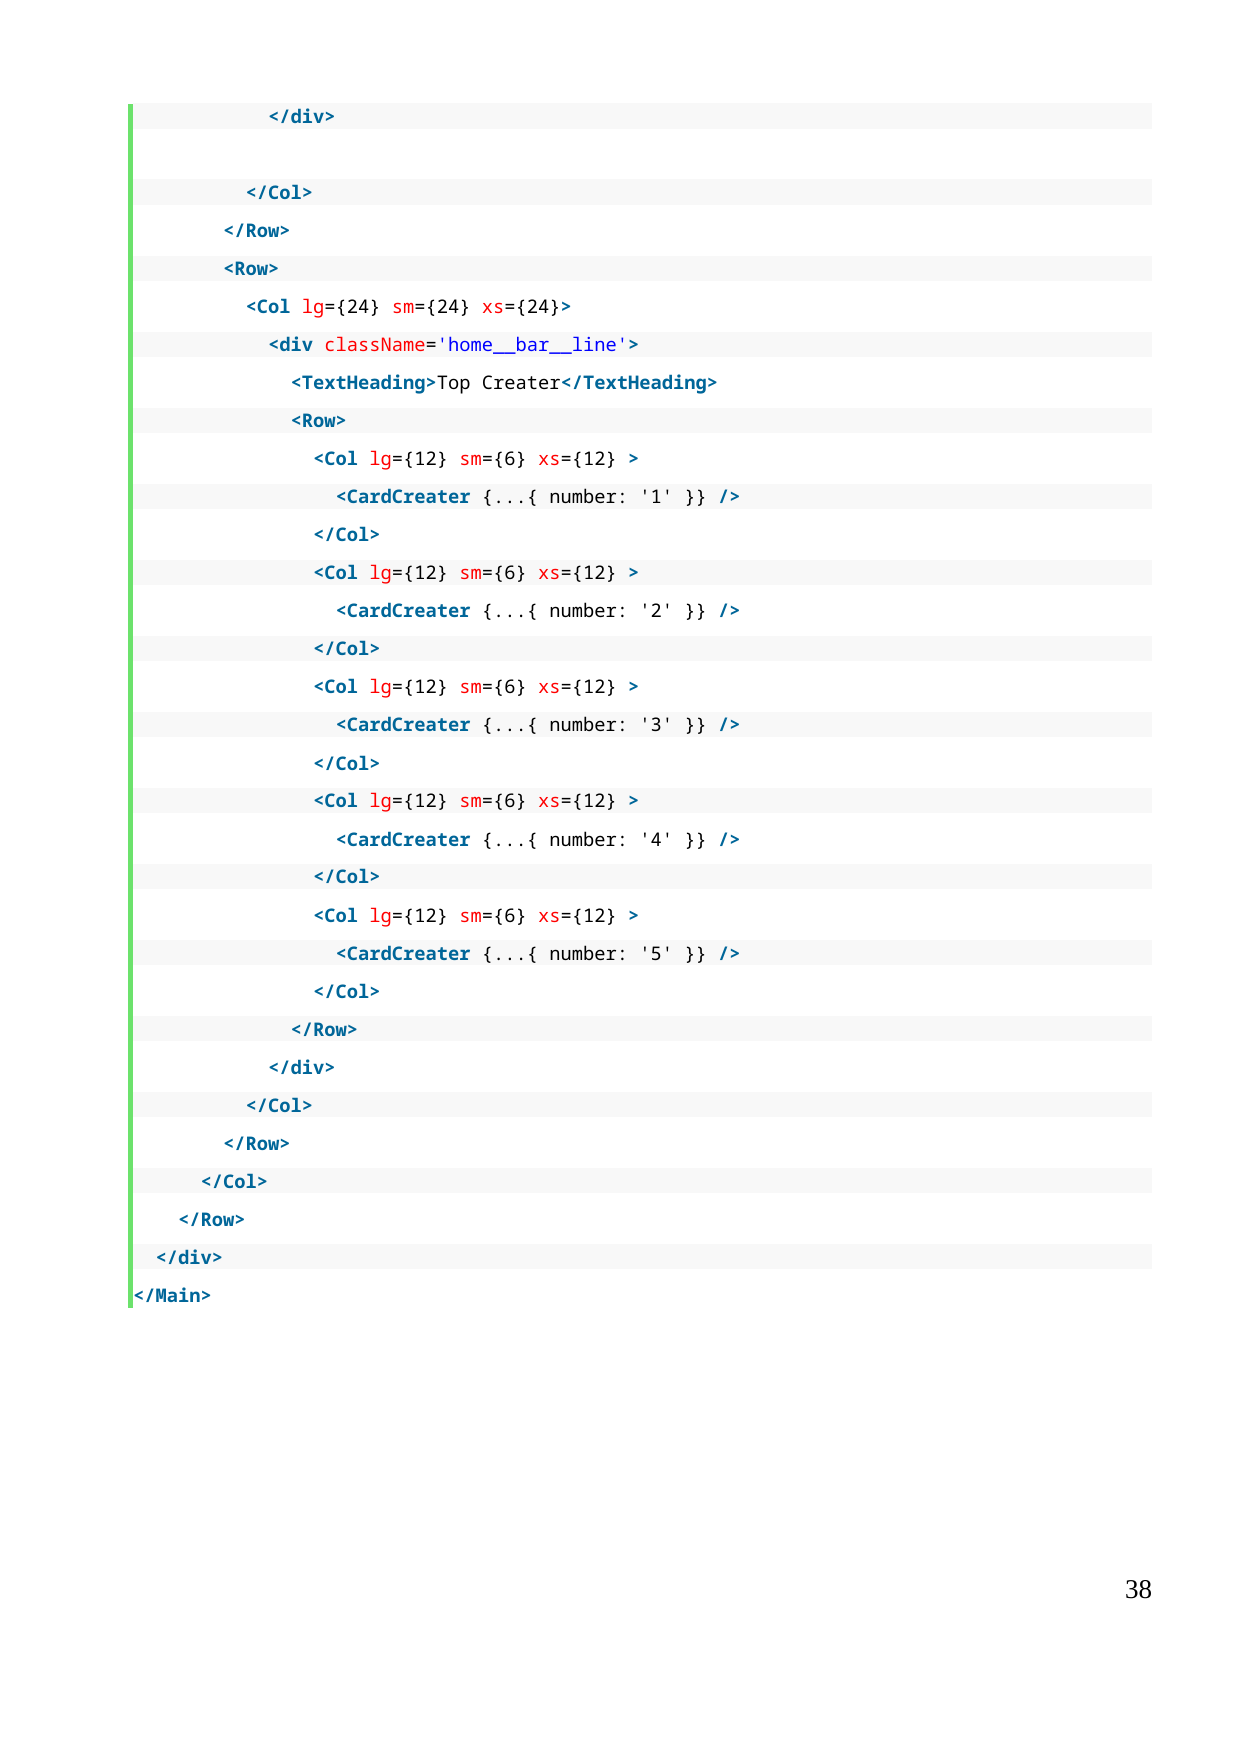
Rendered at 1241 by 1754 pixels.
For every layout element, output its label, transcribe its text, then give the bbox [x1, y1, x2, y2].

text </div> [133, 1054, 1152, 1079]
text <CardCreater {...{ number: '4' }} /> [133, 826, 1152, 851]
text </Col> [133, 1168, 1152, 1193]
text </Col> [133, 179, 1152, 205]
text </Main> [133, 1282, 1152, 1308]
text <CardCreater {...{ number: '1' }} /> [133, 484, 1152, 509]
text </Col> [133, 978, 1152, 1003]
text <Row> [133, 408, 1152, 433]
text <Col lg={12} sm={6} xs={12} > [133, 788, 1152, 813]
text </Row> [133, 1130, 1152, 1156]
text </Col> [133, 864, 1152, 889]
text </Col> [133, 636, 1152, 661]
text <Row> [133, 256, 1152, 281]
text <Col lg={12} sm={6} xs={12} > [133, 560, 1152, 585]
text <CardCreater {...{ number: '3' }} /> [133, 712, 1152, 737]
text </div> [133, 1244, 1152, 1269]
text <Col lg={12} sm={6} xs={12} > [133, 902, 1152, 927]
text <div className='home__bar__line'> [133, 332, 1152, 357]
text <CardCreater {...{ number: '2' }} /> [133, 598, 1152, 623]
text <Col lg={12} sm={6} xs={12} > [133, 674, 1152, 699]
text </Row> [133, 217, 1152, 243]
text </Row> [133, 1206, 1152, 1232]
text </Row> [133, 1016, 1152, 1041]
text <CardCreater {...{ number: '5' }} /> [133, 940, 1152, 965]
text <Col lg={12} sm={6} xs={12} > [133, 446, 1152, 471]
text </Col> [133, 1092, 1152, 1117]
text </div> [133, 103, 1152, 129]
text <Col lg={24} sm={24} xs={24}> [133, 293, 1152, 319]
text </Col> [133, 522, 1152, 547]
text <TextHeading>Top Creater</TextHeading> [133, 369, 1152, 395]
text </Col> [133, 750, 1152, 775]
